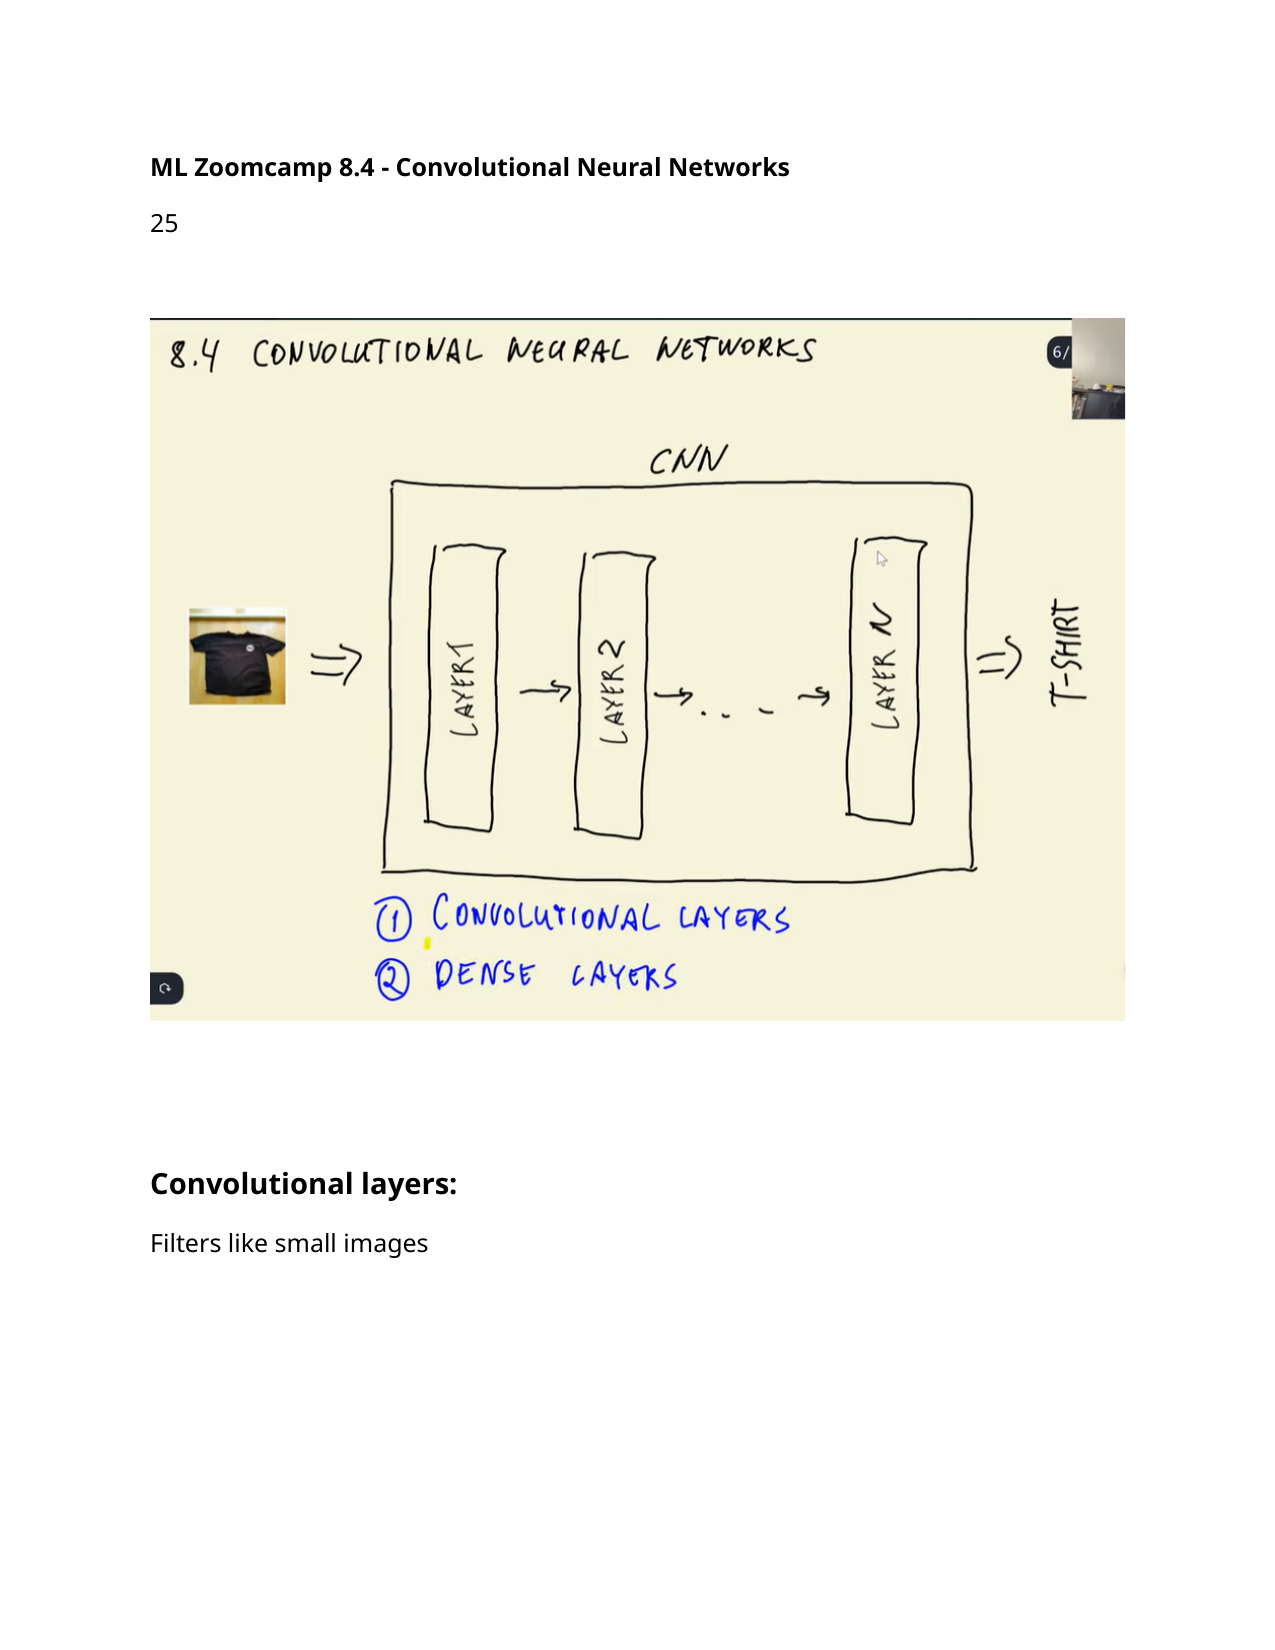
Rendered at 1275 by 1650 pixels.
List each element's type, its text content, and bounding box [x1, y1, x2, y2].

text Filters like small images [150, 1226, 1125, 1260]
text ML Zoomcamp 8.4 - Convolutional Neural Networks [150, 150, 1125, 184]
text Convolutional layers: [150, 1163, 1125, 1203]
picture [150, 317, 1125, 1030]
text 25 [150, 206, 1125, 240]
